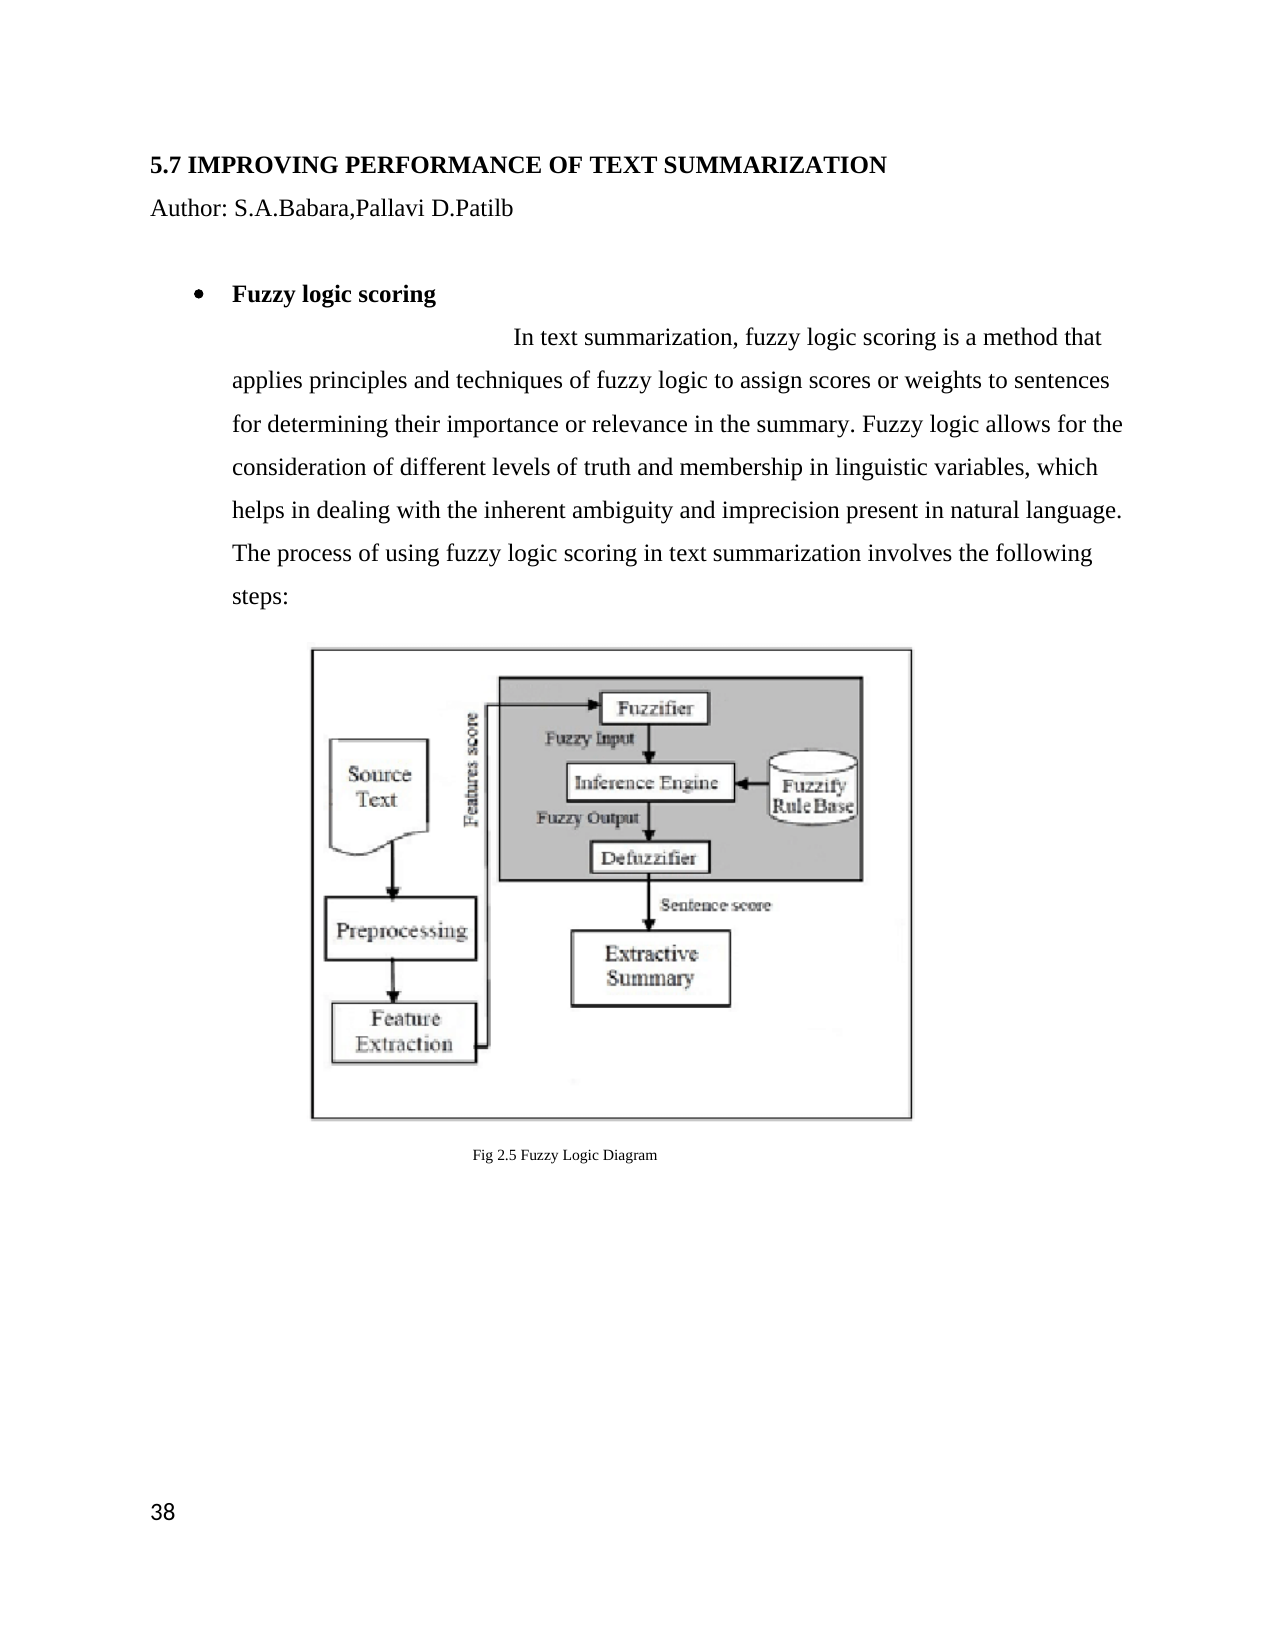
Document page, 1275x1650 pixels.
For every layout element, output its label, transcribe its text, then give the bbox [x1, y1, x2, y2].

list Fuzzy logic scoring [194, 279, 1125, 308]
picture [306, 642, 919, 1124]
text 5.7 IMPROVING PERFORMANCE OF TEXT SUMMARIZATION [150, 150, 1125, 179]
list In text summarization, fuzzy logic scoring is a method that applies principles and techniques of fuzzy logic to assign scores or weights to sentences for determining their importance or relevance in the summary. Fuzzy logic allows for the consideration of different levels of truth and membership in linguistic variables, which helps in dealing with the inherent ambiguity and imprecision present in natural language. The process of using fuzzy logic scoring in text summarization involves the following steps: [232, 322, 1125, 610]
text Author: S.A.Babara,Pallavi D.Patilb [150, 193, 1125, 222]
